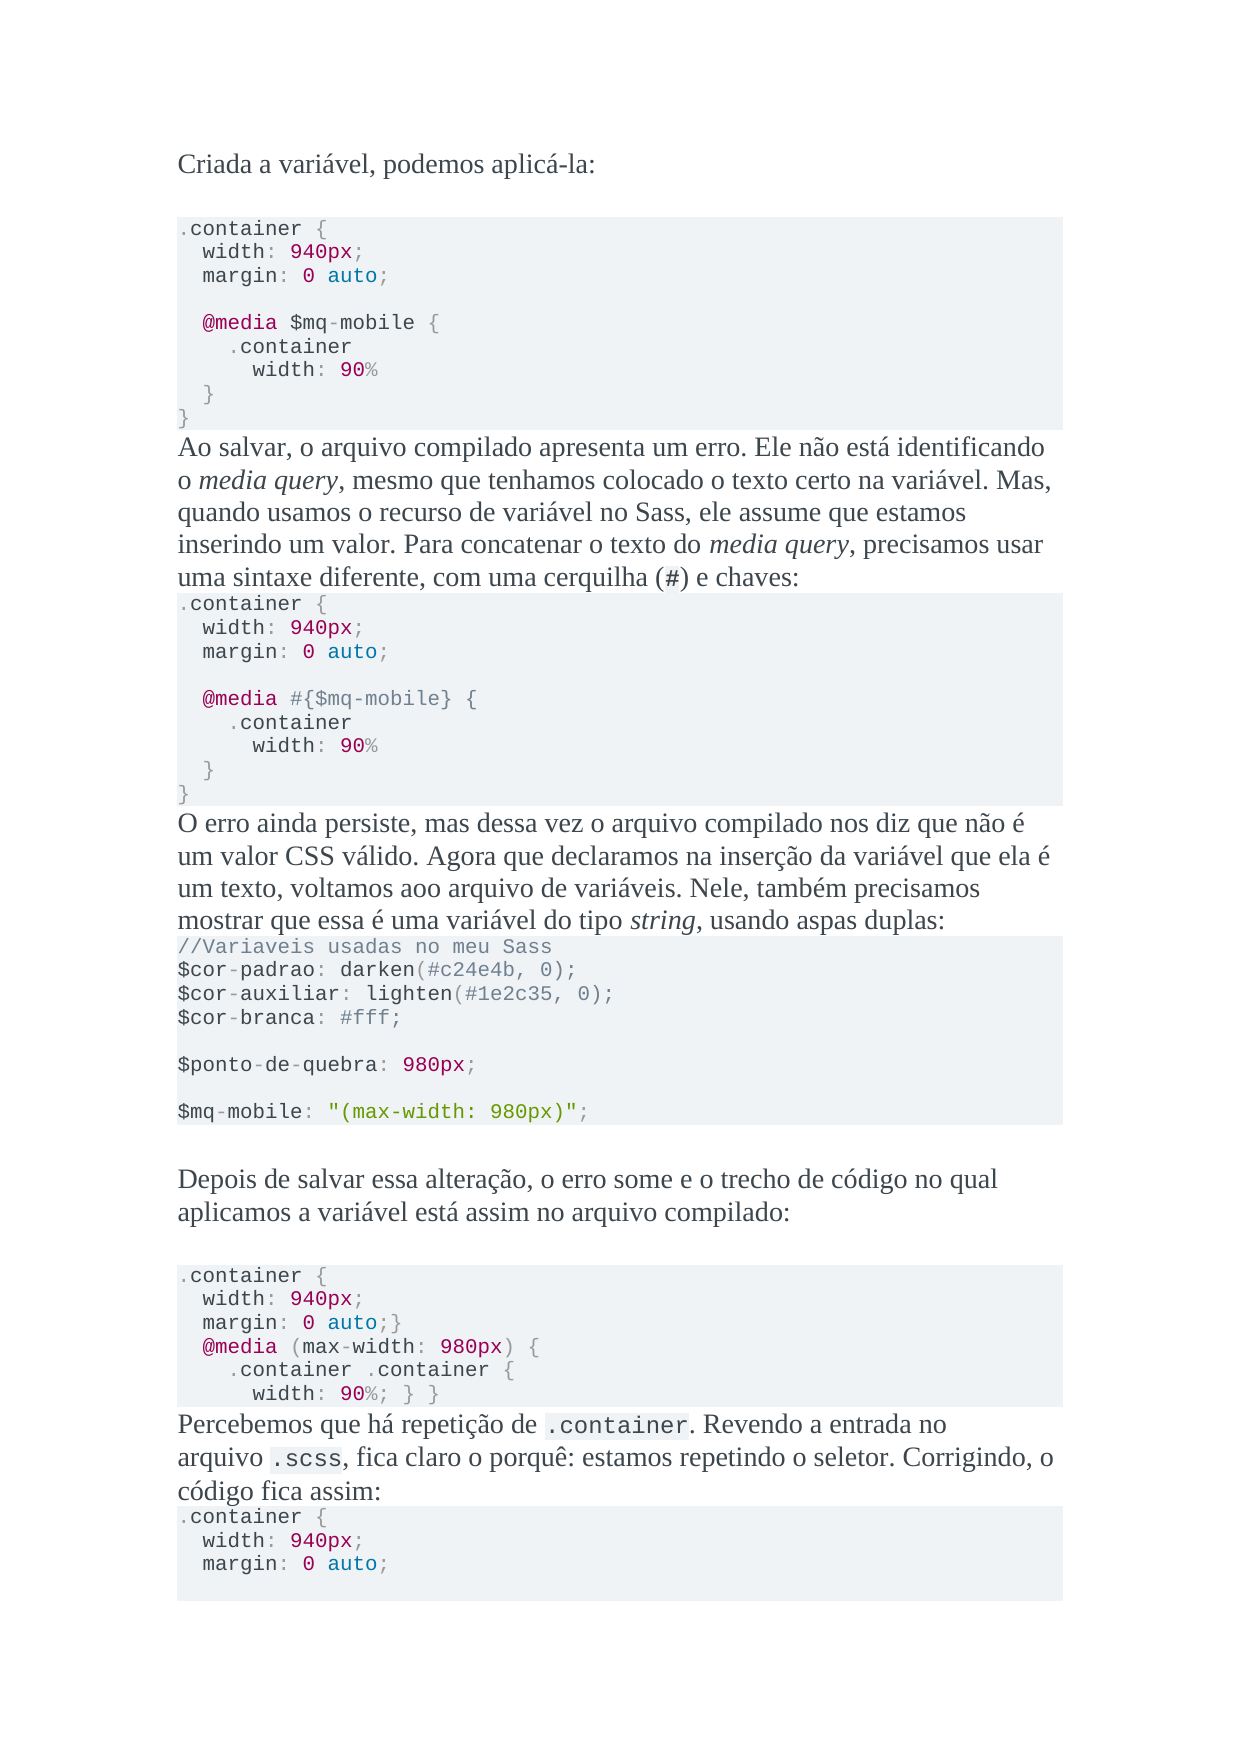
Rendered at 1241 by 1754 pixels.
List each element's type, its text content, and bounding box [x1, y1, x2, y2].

text .container { [177, 1265, 1063, 1288]
text .container { [177, 217, 1063, 241]
text width: 940px; [177, 241, 1063, 265]
text margin: 0 auto;} [177, 1312, 1063, 1336]
text $cor-branca: #fff; [177, 1007, 1063, 1030]
text margin: 0 auto; [177, 265, 1063, 288]
text } [177, 783, 1063, 806]
text width: 940px; [177, 1288, 1063, 1312]
text Criada a variável, podemos aplicá-la: [177, 148, 1063, 180]
text .container .container { [177, 1359, 1063, 1383]
text $cor-padrao: darken(#c24e4b, 0); [177, 959, 1063, 983]
text margin: 0 auto; [177, 641, 1063, 664]
text O erro ainda persiste, mas dessa vez o arquivo compilado nos diz que não é um valor CSS válido. Agora que declaramos na inserção da variável que ela é um texto, voltamos aoo arquivo de variáveis. Nele, também precisamos mostrar que essa é uma variável do tipo string, usando aspas duplas: [177, 806, 1063, 936]
text margin: 0 auto; [177, 1553, 1063, 1577]
text //Variaveis usadas no meu Sass [177, 936, 1063, 959]
text @media (max-width: 980px) { [177, 1336, 1063, 1359]
text $mq-mobile: "(max-width: 980px)"; [177, 1101, 1063, 1125]
text Depois de salvar essa alteração, o erro some e o trecho de código no qual aplicamos a variável está assim no arquivo compilado: [177, 1162, 1063, 1227]
text width: 90%; } } [177, 1383, 1063, 1407]
text } [177, 759, 1063, 783]
text Ao salvar, o arquivo compilado apresenta um erro. Ele não está identificando o media query, mesmo que tenhamos colocado o texto certo na variável. Mas, quando usamos o recurso de variável no Sass, ele assume que estamos inserindo um valor. Para concatenar o texto do media query, precisamos usar uma sintaxe diferente, com uma cerquilha (#) e chaves: [177, 430, 1063, 593]
text } [177, 383, 1063, 407]
text @media $mq-mobile { [177, 312, 1063, 336]
text width: 940px; [177, 617, 1063, 641]
text .container { [177, 1506, 1063, 1530]
text } [177, 407, 1063, 430]
text .container { [177, 593, 1063, 617]
text width: 90% [177, 359, 1063, 383]
text .container [177, 712, 1063, 735]
text @media #{$mq-mobile} { [177, 688, 1063, 712]
text .container [177, 336, 1063, 359]
text width: 940px; [177, 1530, 1063, 1553]
text Percebemos que há repetição de .container. Revendo a entrada no arquivo .scss, fica claro o porquê: estamos repetindo o seletor. Corrigindo, o código fica assim: [177, 1407, 1063, 1506]
text width: 90% [177, 735, 1063, 759]
text $cor-auxiliar: lighten(#1e2c35, 0); [177, 983, 1063, 1007]
text $ponto-de-quebra: 980px; [177, 1054, 1063, 1078]
